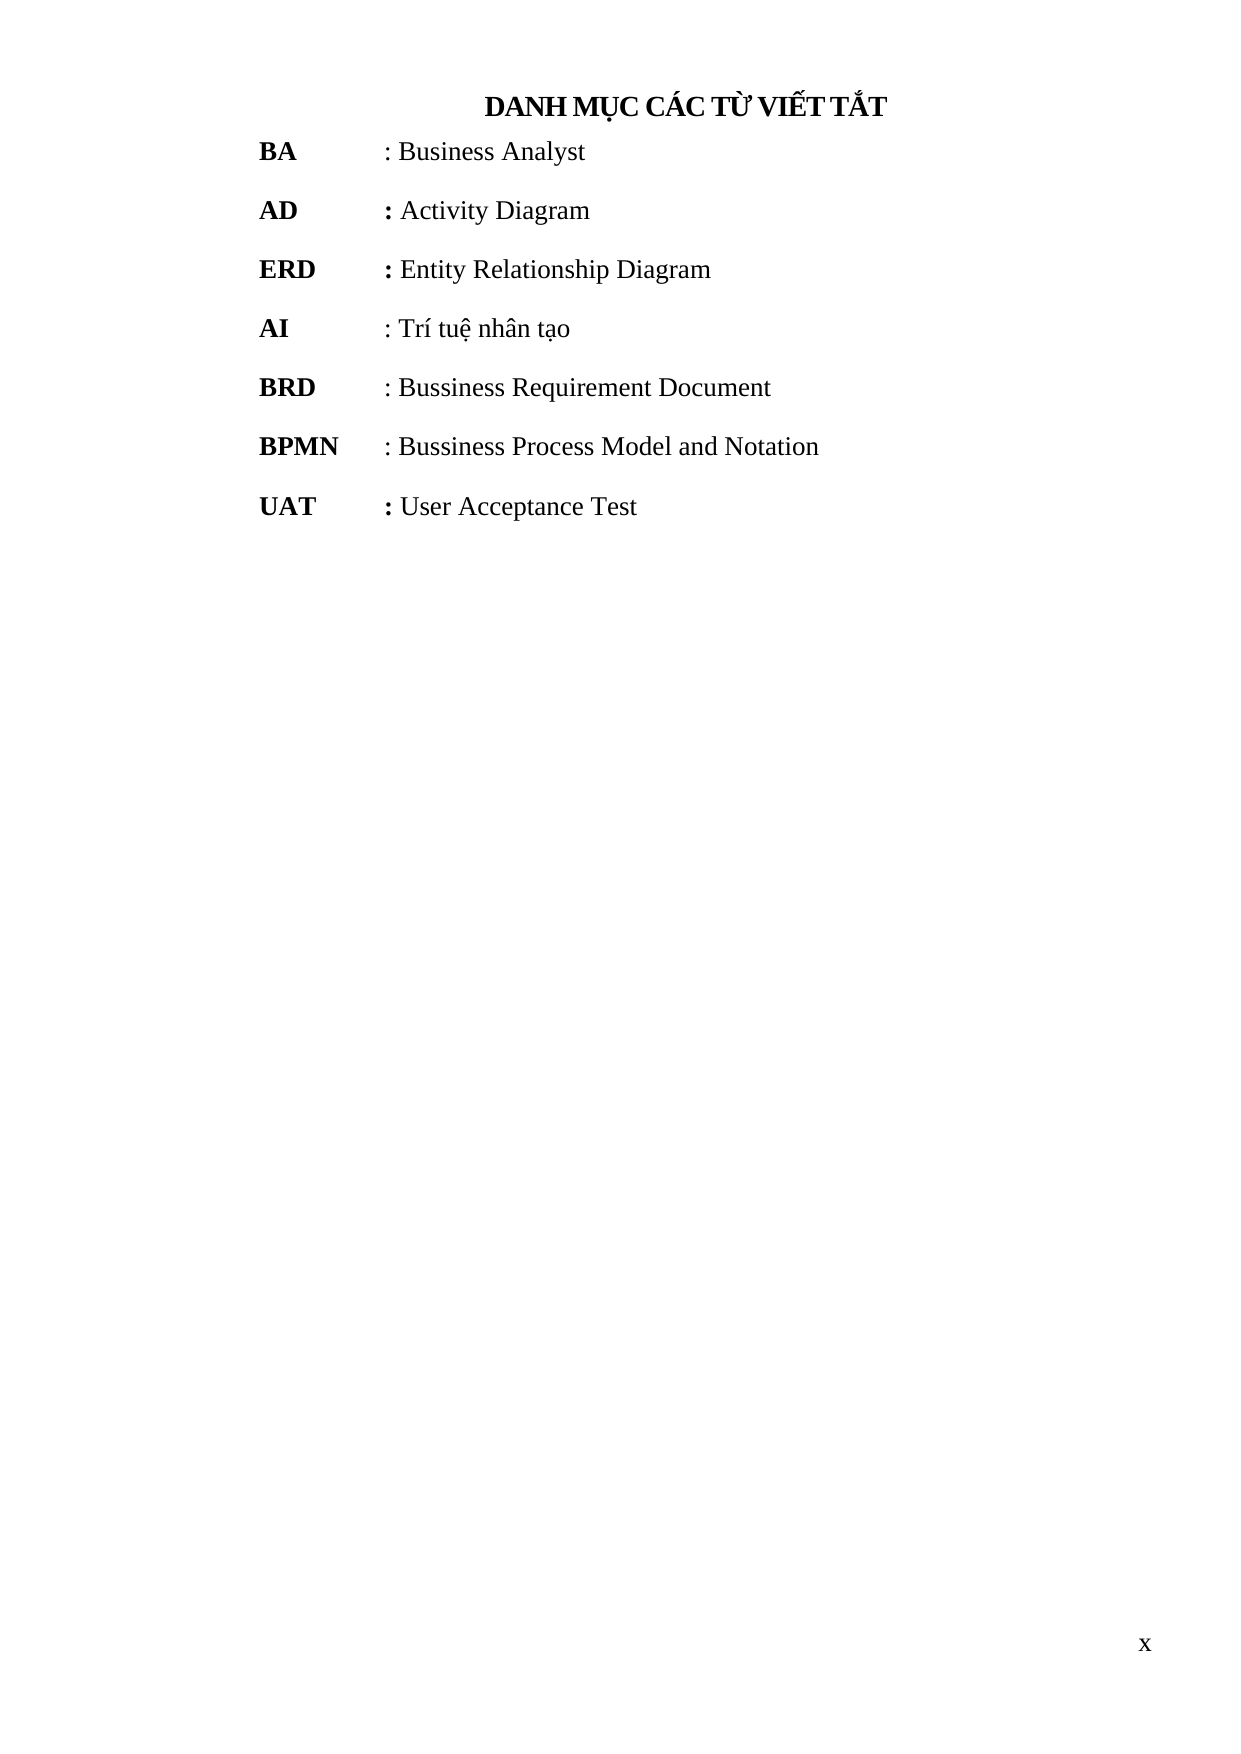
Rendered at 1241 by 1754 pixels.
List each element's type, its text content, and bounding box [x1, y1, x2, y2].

text AD : Activity Diagram [259, 194, 1152, 225]
text AI : Trí tuệ nhân tạo [259, 312, 1152, 343]
text BRD : Bussiness Requirement Document [259, 371, 1152, 402]
title DANH MỤC CÁC TỪ VIẾT TẮT [221, 89, 1152, 122]
text BPMN : Bussiness Process Model and Notation [259, 431, 1152, 462]
text UAT : User Acceptance Test [259, 490, 1152, 521]
text BA : Business Analyst [259, 135, 1152, 166]
text ERD : Entity Relationship Diagram [259, 253, 1152, 284]
